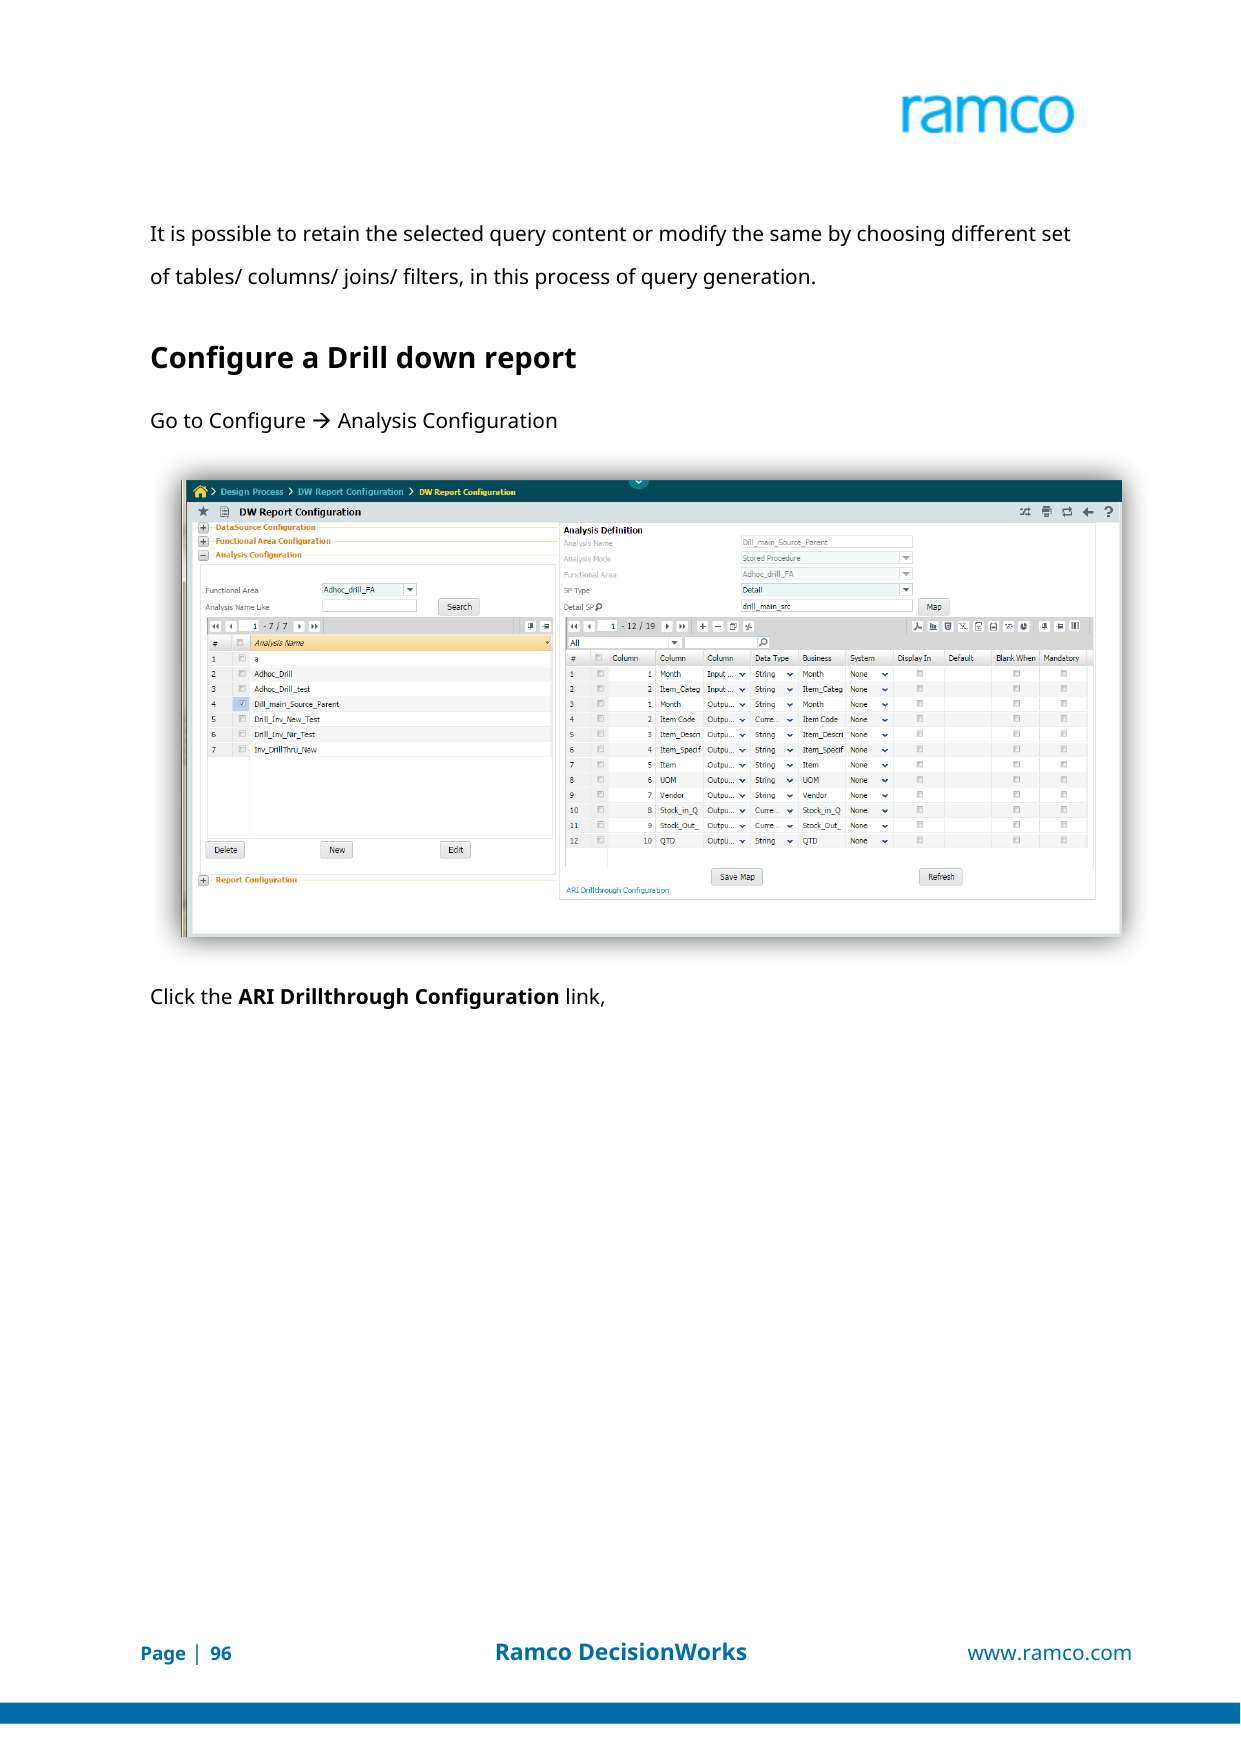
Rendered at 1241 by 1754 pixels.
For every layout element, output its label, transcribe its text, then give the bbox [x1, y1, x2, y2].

text Click the ARI Drillthrough Configuration link, [150, 982, 1090, 1011]
subtitle Configure a Drill down report [150, 334, 1090, 377]
text Go to Configure Analysis Configuration [150, 407, 1090, 435]
text It is possible to retain the selected query content or modify the same by choosing different set of tables/ columns/ joins/ filters, in this process of query generation. [150, 219, 1090, 291]
picture [887, 75, 1091, 149]
picture [181, 480, 1122, 937]
